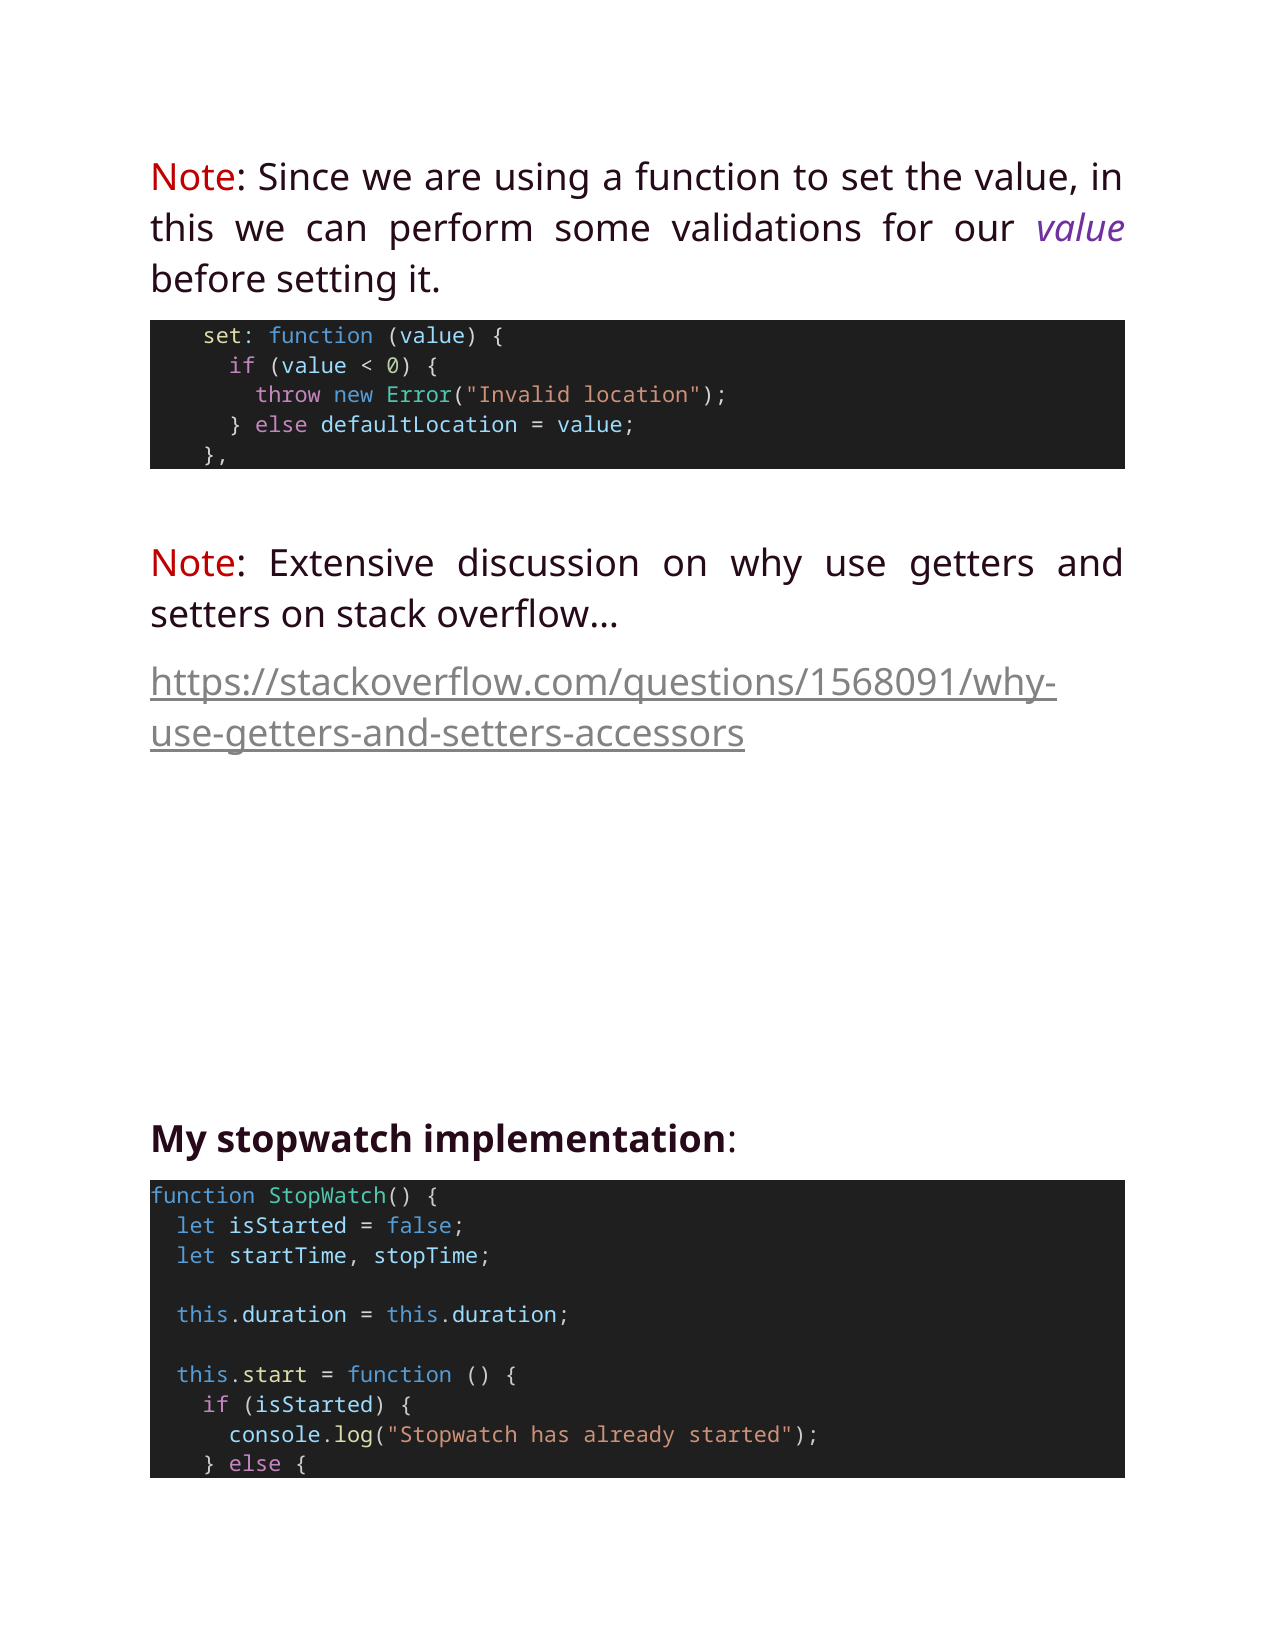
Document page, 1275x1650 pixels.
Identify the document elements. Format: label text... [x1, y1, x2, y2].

text if (value < 0) { [150, 349, 1125, 379]
text let startTime, stopTime; [150, 1240, 1125, 1269]
text this.start = function () { [150, 1359, 1125, 1389]
text function StopWatch() { [150, 1180, 1125, 1210]
text } else defaultLocation = value; [150, 409, 1125, 439]
text My stopwatch implementation: [150, 1112, 1125, 1163]
text set: function (value) { [150, 320, 1125, 349]
text } else { [150, 1448, 1125, 1478]
text let isStarted = false; [150, 1210, 1125, 1240]
text if (isStarted) { [150, 1389, 1125, 1418]
text throw new Error("Invalid location"); [150, 379, 1125, 409]
text }, [150, 439, 1125, 469]
text this.duration = this.duration; [150, 1299, 1125, 1329]
text Note: Since we are using a function to set the value, in this we can perform some validations for our value before setting it. [150, 150, 1125, 303]
text console.log("Stopwatch has already started"); [150, 1418, 1125, 1448]
text https://stackoverflow.com/questions/1568091/why-use-getters-and-setters-accessors [150, 655, 1125, 757]
text Note: Extensive discussion on why use getters and setters on stack overflow… [150, 536, 1125, 638]
